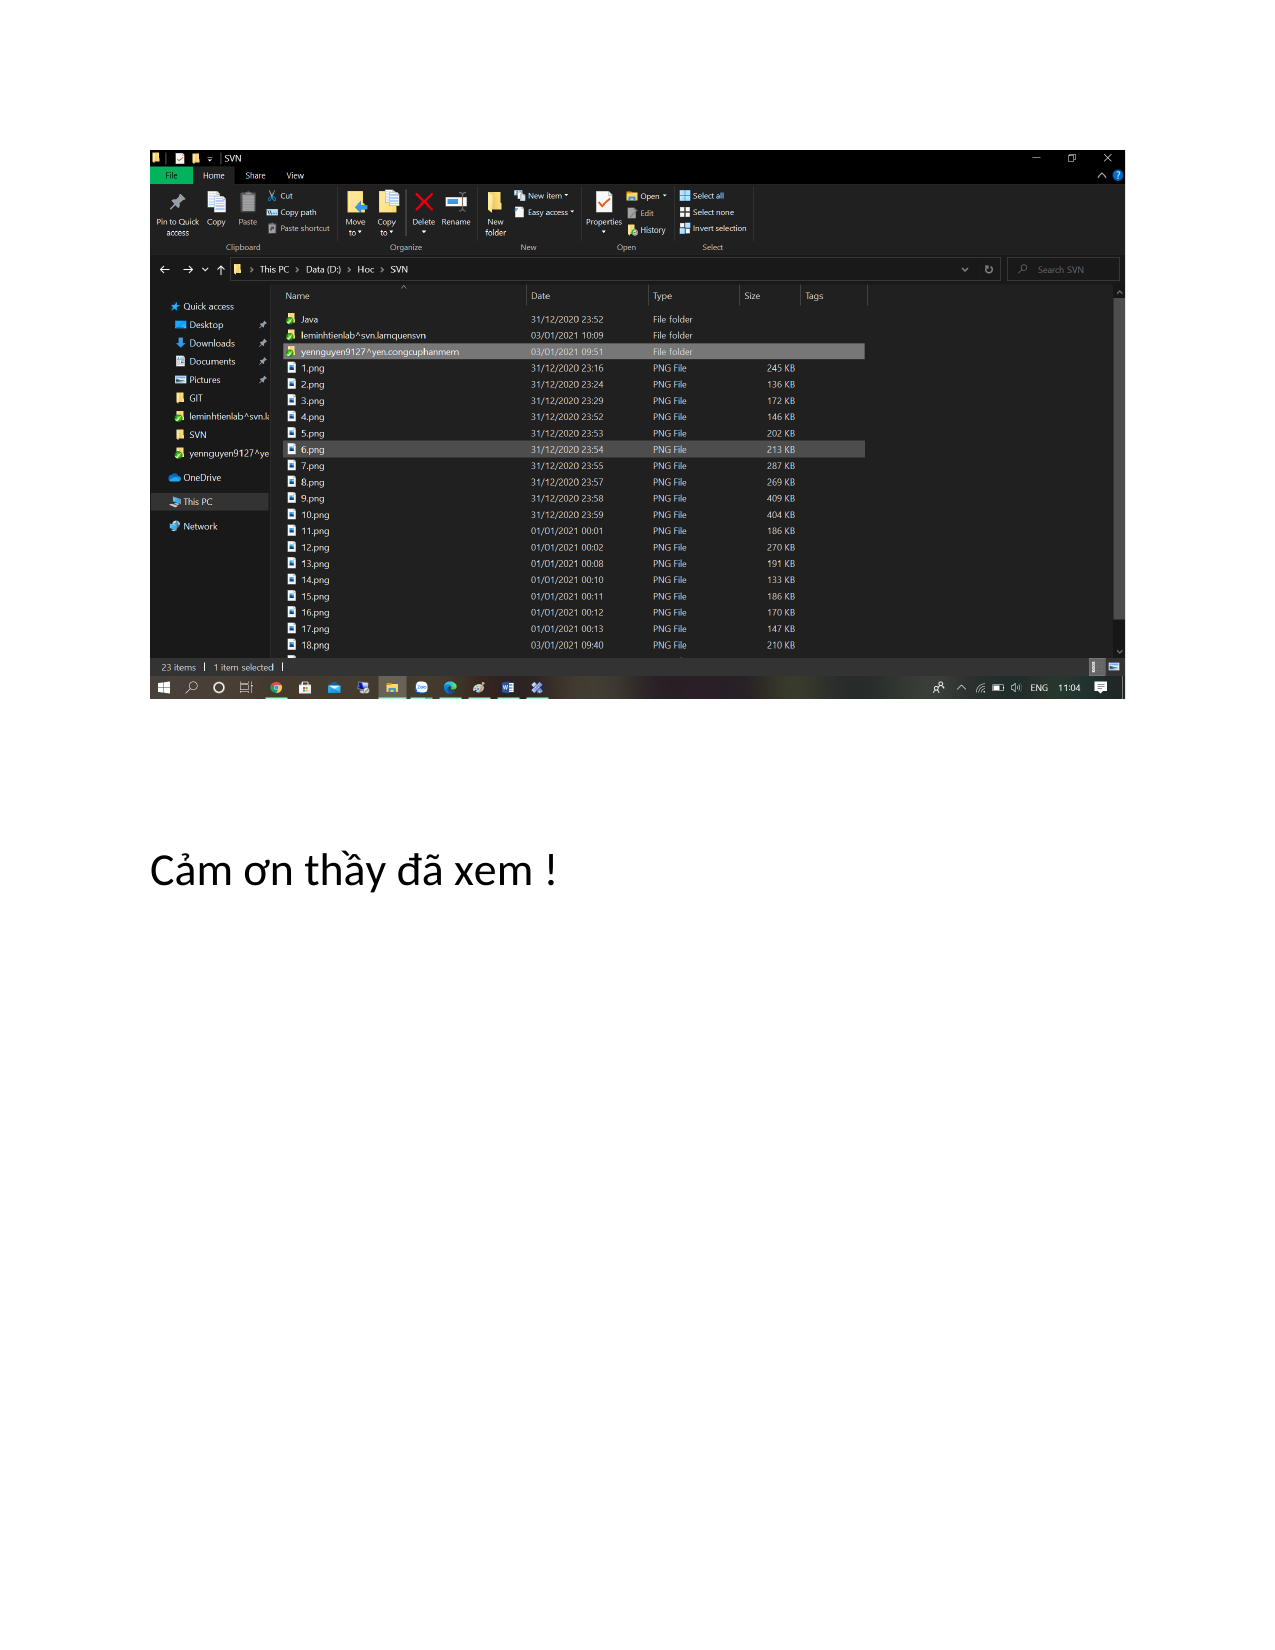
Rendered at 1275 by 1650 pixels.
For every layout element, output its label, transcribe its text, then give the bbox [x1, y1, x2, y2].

text Cảm ơn thầy đã xem ! [150, 841, 1125, 897]
picture [150, 150, 1125, 699]
